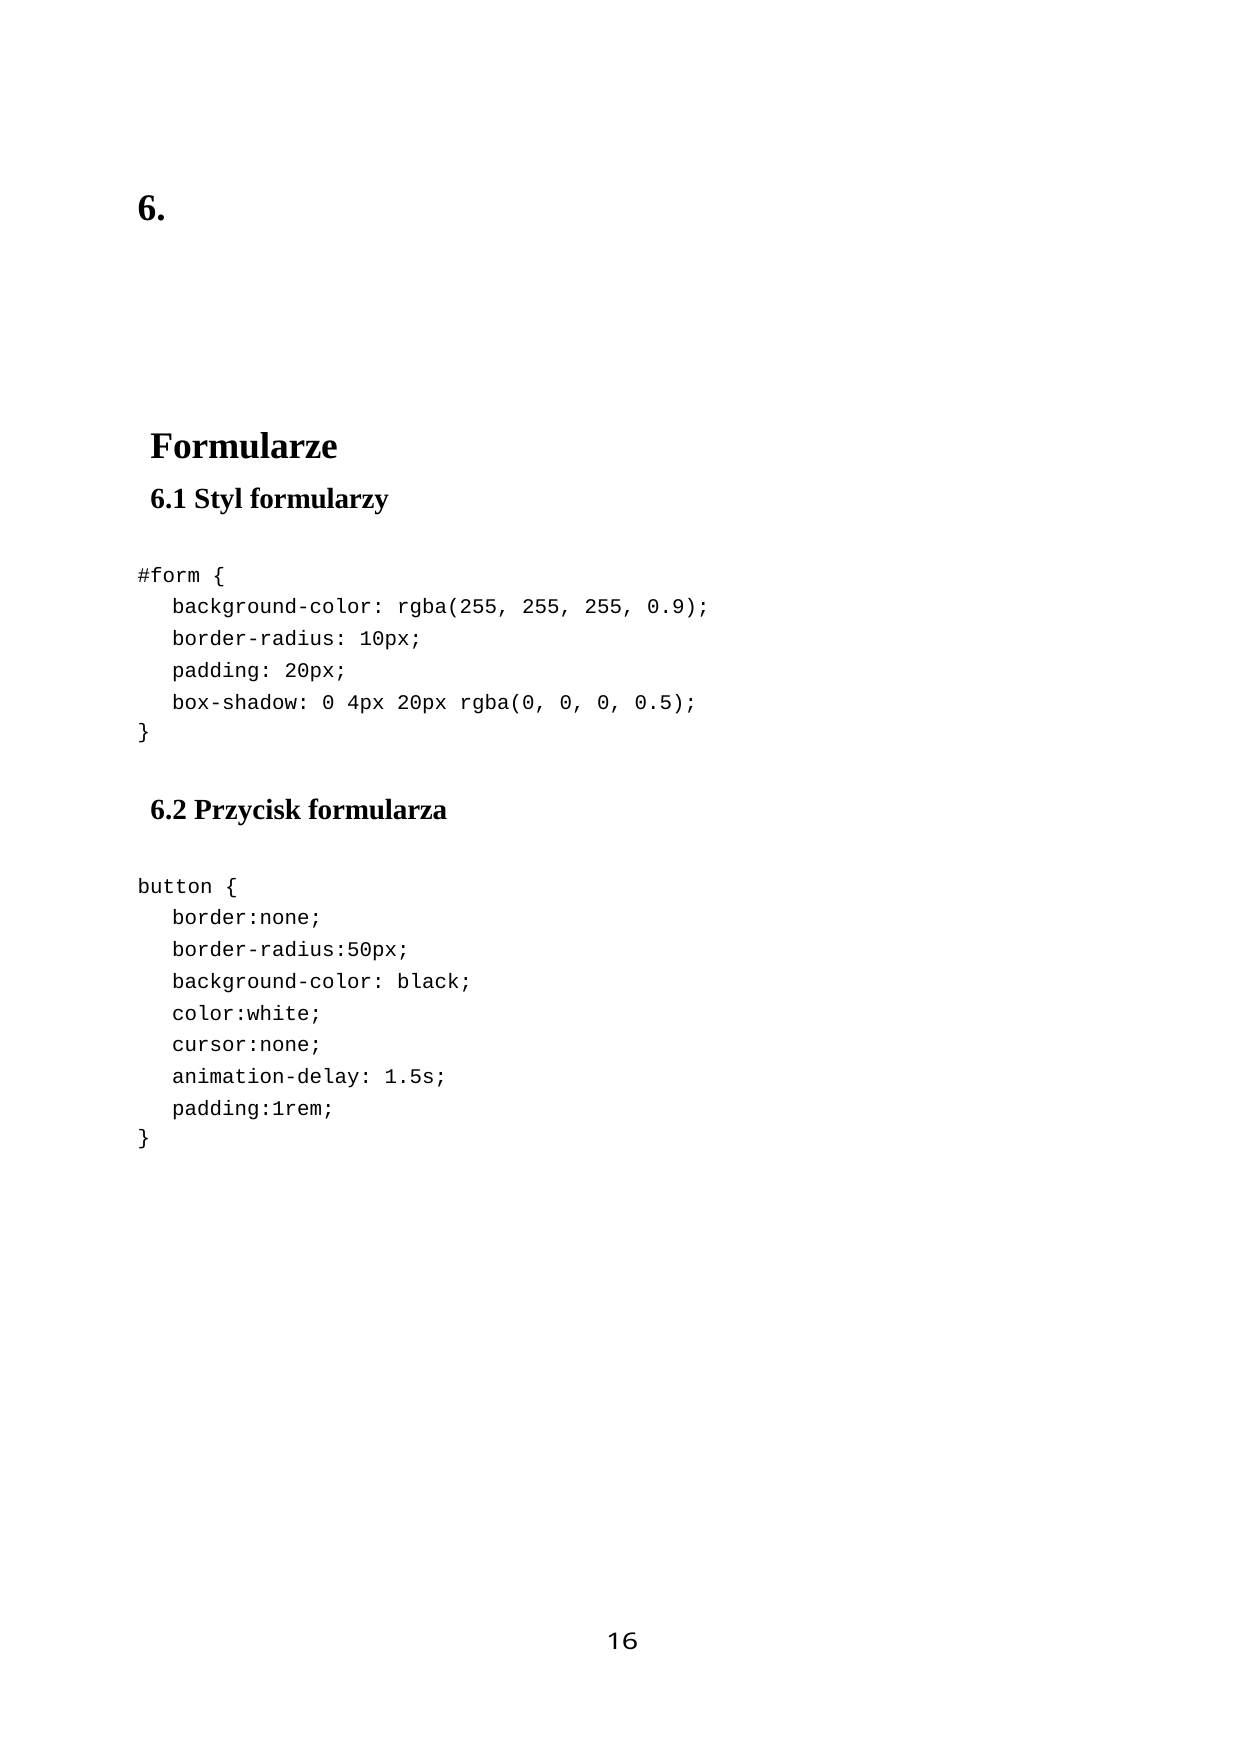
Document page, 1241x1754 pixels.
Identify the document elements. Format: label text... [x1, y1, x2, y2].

subtitle Przycisk formularza [150, 792, 1103, 826]
text background-color: rgba(255, 255, 255, 0.9); [137, 594, 1103, 620]
text animation-delay: 1.5s; [137, 1063, 1103, 1090]
subtitle Styl formularzy [150, 481, 1103, 515]
text border-radius:50px; [137, 936, 1103, 963]
subtitle Formularze [150, 423, 1103, 467]
text padding:1rem; [137, 1095, 1103, 1122]
text box-shadow: 0 4px 20px rgba(0, 0, 0, 0.5); [137, 689, 1103, 715]
text border-radius: 10px; [137, 625, 1103, 652]
text cursor:none; [137, 1032, 1103, 1058]
text #form { [137, 565, 1103, 588]
text background-color: black; [137, 968, 1103, 994]
text padding: 20px; [137, 657, 1103, 684]
text color:white; [137, 1000, 1103, 1026]
text } [137, 1127, 1103, 1151]
text button { [137, 876, 1103, 899]
text } [137, 721, 1103, 744]
text border:none; [137, 904, 1103, 931]
